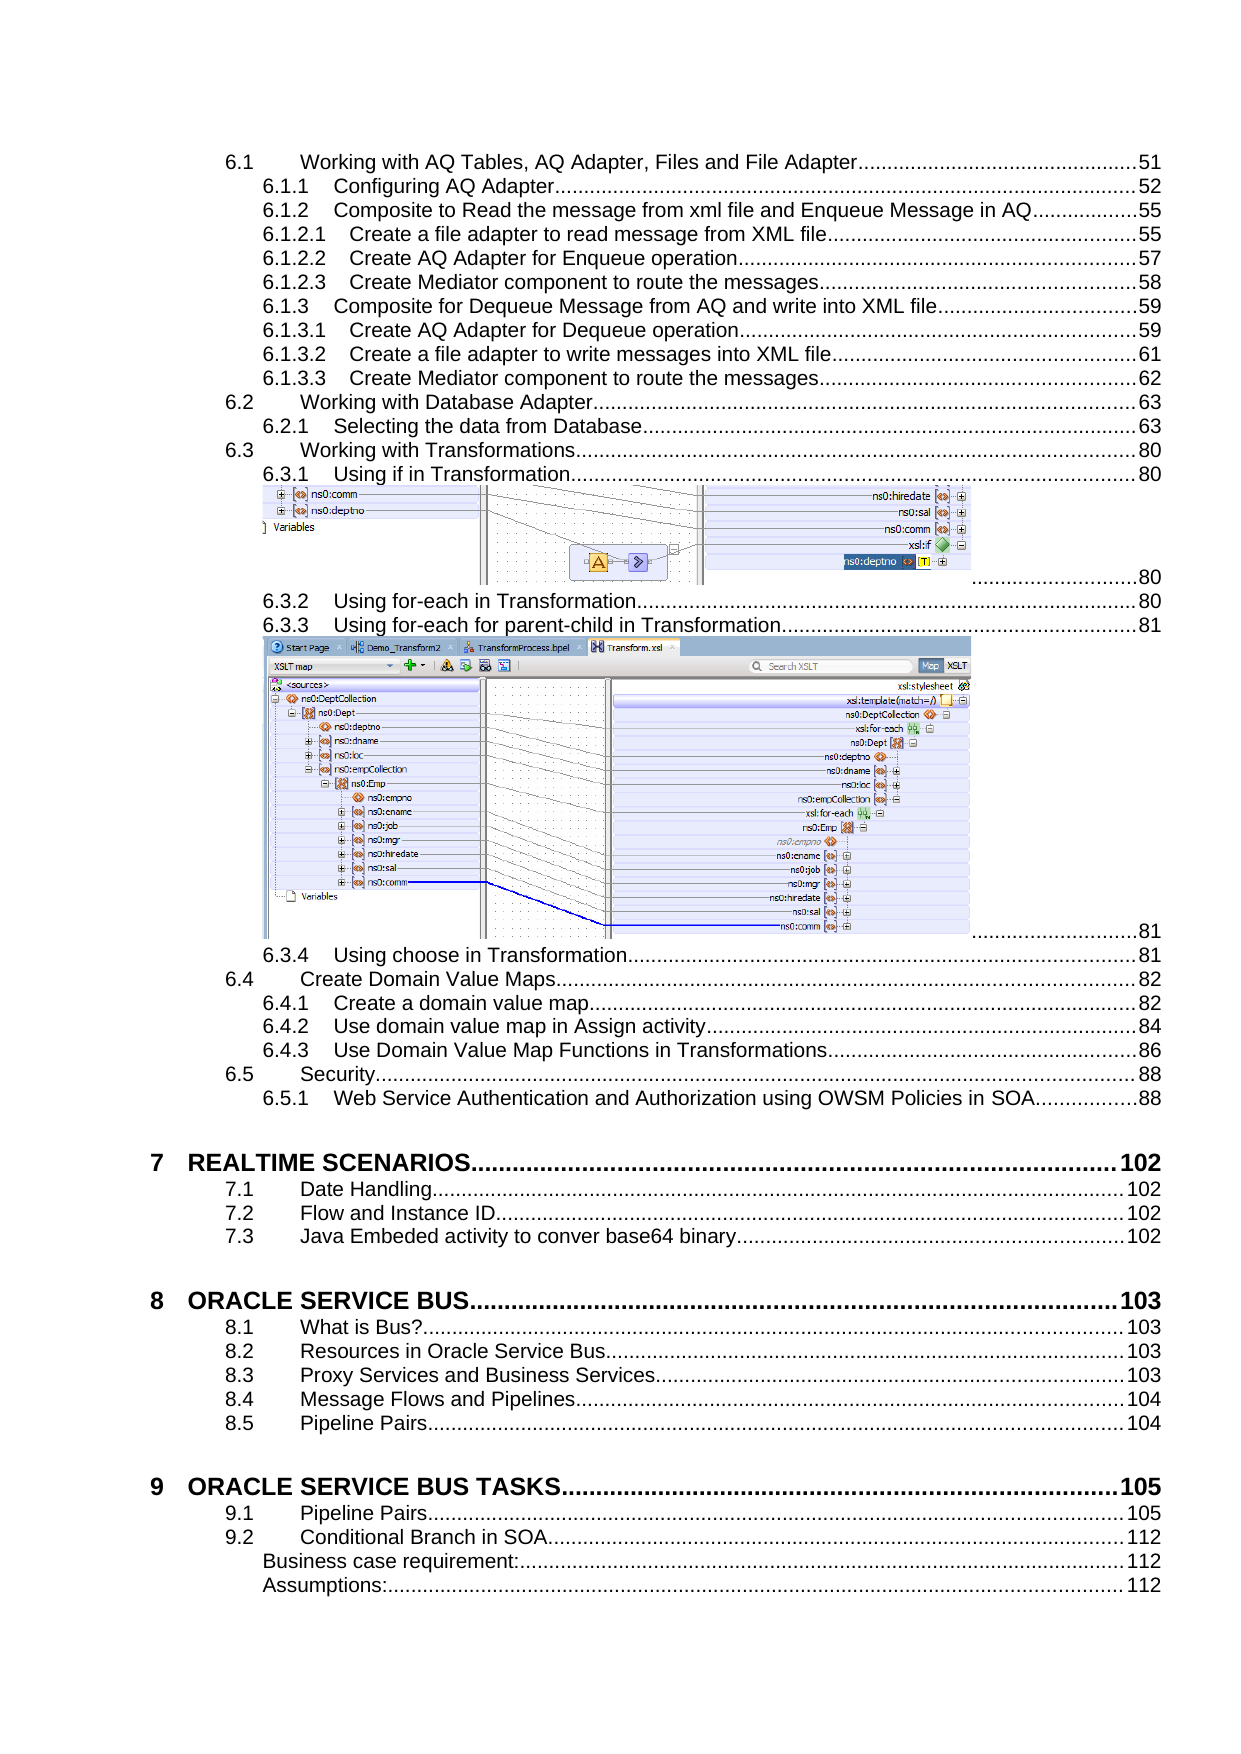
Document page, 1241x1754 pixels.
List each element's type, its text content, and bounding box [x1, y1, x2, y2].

picture [262, 636, 972, 939]
text 8.5 Pipeline Pairs 104 [225, 1410, 1090, 1434]
text 6.1.2.2 Create AQ Adapter for Enqueue operation 57 [262, 246, 1090, 270]
text 6.5 Security 88 [225, 1062, 1090, 1086]
text 6.1 Working with AQ Tables, AQ Adapter, Files and File Adapter 51 [225, 150, 1090, 174]
text 6.4 Create Domain Value Maps 82 [225, 966, 1090, 990]
text 6.1.2.1 Create a file adapter to read message from XML file 55 [262, 222, 1090, 246]
picture [262, 485, 972, 585]
text 6.3.1 Using if in Transformation 80 [262, 461, 1090, 485]
text 8 Oracle Service bus 103 [150, 1286, 1090, 1314]
text 9 Oracle Service bus TASKS 105 [150, 1472, 1090, 1501]
text 6.1.3.2 Create a file adapter to write messages into XML file 61 [262, 342, 1090, 366]
text 6.5.1 Web Service Authentication and Authorization using OWSM Policies in SOA 88 [262, 1086, 1090, 1110]
text 6.3 Working with Transformations 80 [225, 437, 1090, 461]
text 6.1.1 Configuring AQ Adapter 52 [262, 174, 1090, 198]
text 7 Realtime scenarios 102 [150, 1148, 1090, 1176]
text 8.1 What is Bus? 103 [225, 1314, 1090, 1338]
text 8.3 Proxy Services and Business Services 103 [225, 1362, 1090, 1386]
text 6.3.3 Using for-each for parent-child in Transformation 81 [262, 613, 1090, 637]
text Business case requirement: 112 [262, 1548, 1090, 1572]
text 6.3.4 Using choose in Transformation 81 [262, 942, 1090, 966]
text 6.3.2 Using for-each in Transformation 80 [262, 589, 1090, 613]
text 9.2 Conditional Branch in SOA 112 [225, 1524, 1090, 1548]
text 9.1 Pipeline Pairs 105 [225, 1501, 1090, 1524]
text 7.3 Java Embeded activity to conver base64 binary 102 [225, 1224, 1090, 1248]
text 6.4.2 Use domain value map in Assign activity 84 [262, 1014, 1090, 1038]
text 6.4.1 Create a domain value map 82 [262, 990, 1090, 1014]
text 6.2.1 Selecting the data from Database 63 [262, 413, 1090, 437]
text 6.4.3 Use Domain Value Map Functions in Transformations 86 [262, 1038, 1090, 1062]
text 6.1.3 Composite for Dequeue Message from AQ and write into XML file 59 [262, 294, 1090, 318]
text 6.1.2 Composite to Read the message from xml file and Enqueue Message in AQ 55 [262, 198, 1090, 222]
text 7.1 Date Handling 102 [225, 1176, 1090, 1200]
text 6.1.3.1 Create AQ Adapter for Dequeue operation 59 [262, 318, 1090, 342]
text 8.4 Message Flows and Pipelines 104 [225, 1386, 1090, 1410]
text Assumptions: 112 [262, 1572, 1090, 1596]
text 6.2 Working with Database Adapter 63 [225, 389, 1090, 413]
text 6.1.2.3 Create Mediator component to route the messages 58 [262, 270, 1090, 294]
text 8.2 Resources in Oracle Service Bus 103 [225, 1338, 1090, 1362]
text 7.2 Flow and Instance ID 102 [225, 1200, 1090, 1224]
text 6.1.3.3 Create Mediator component to route the messages 62 [262, 366, 1090, 389]
